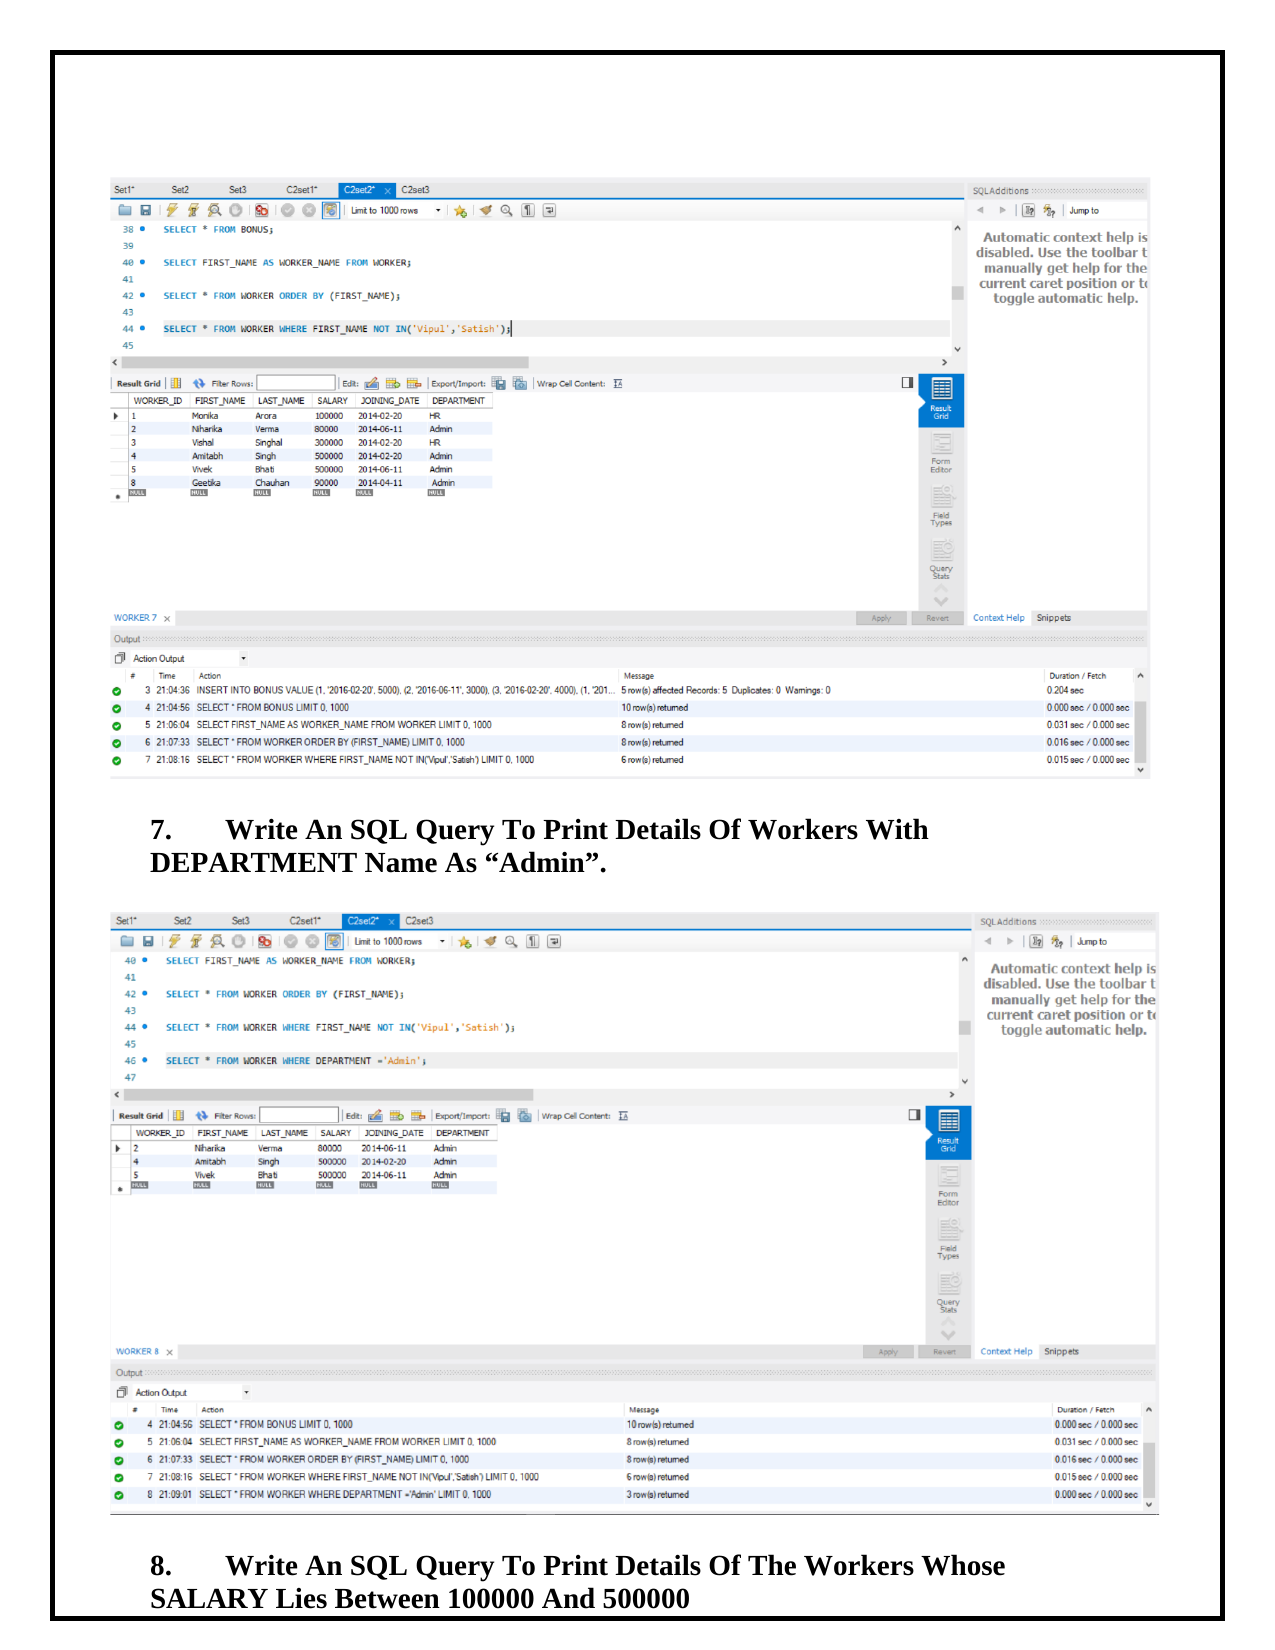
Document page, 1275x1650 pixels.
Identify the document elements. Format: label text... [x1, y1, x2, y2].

picture [110, 912, 1160, 1515]
list Write An SQL Query To Print Details Of The Workers Whose SALARY Lies Between 100000 And 500000 [150, 1548, 1081, 1615]
picture [110, 177, 1151, 779]
list Write An SQL Query To Print Details Of Workers With DEPARTMENT Name As “Admin”. [150, 812, 1086, 879]
